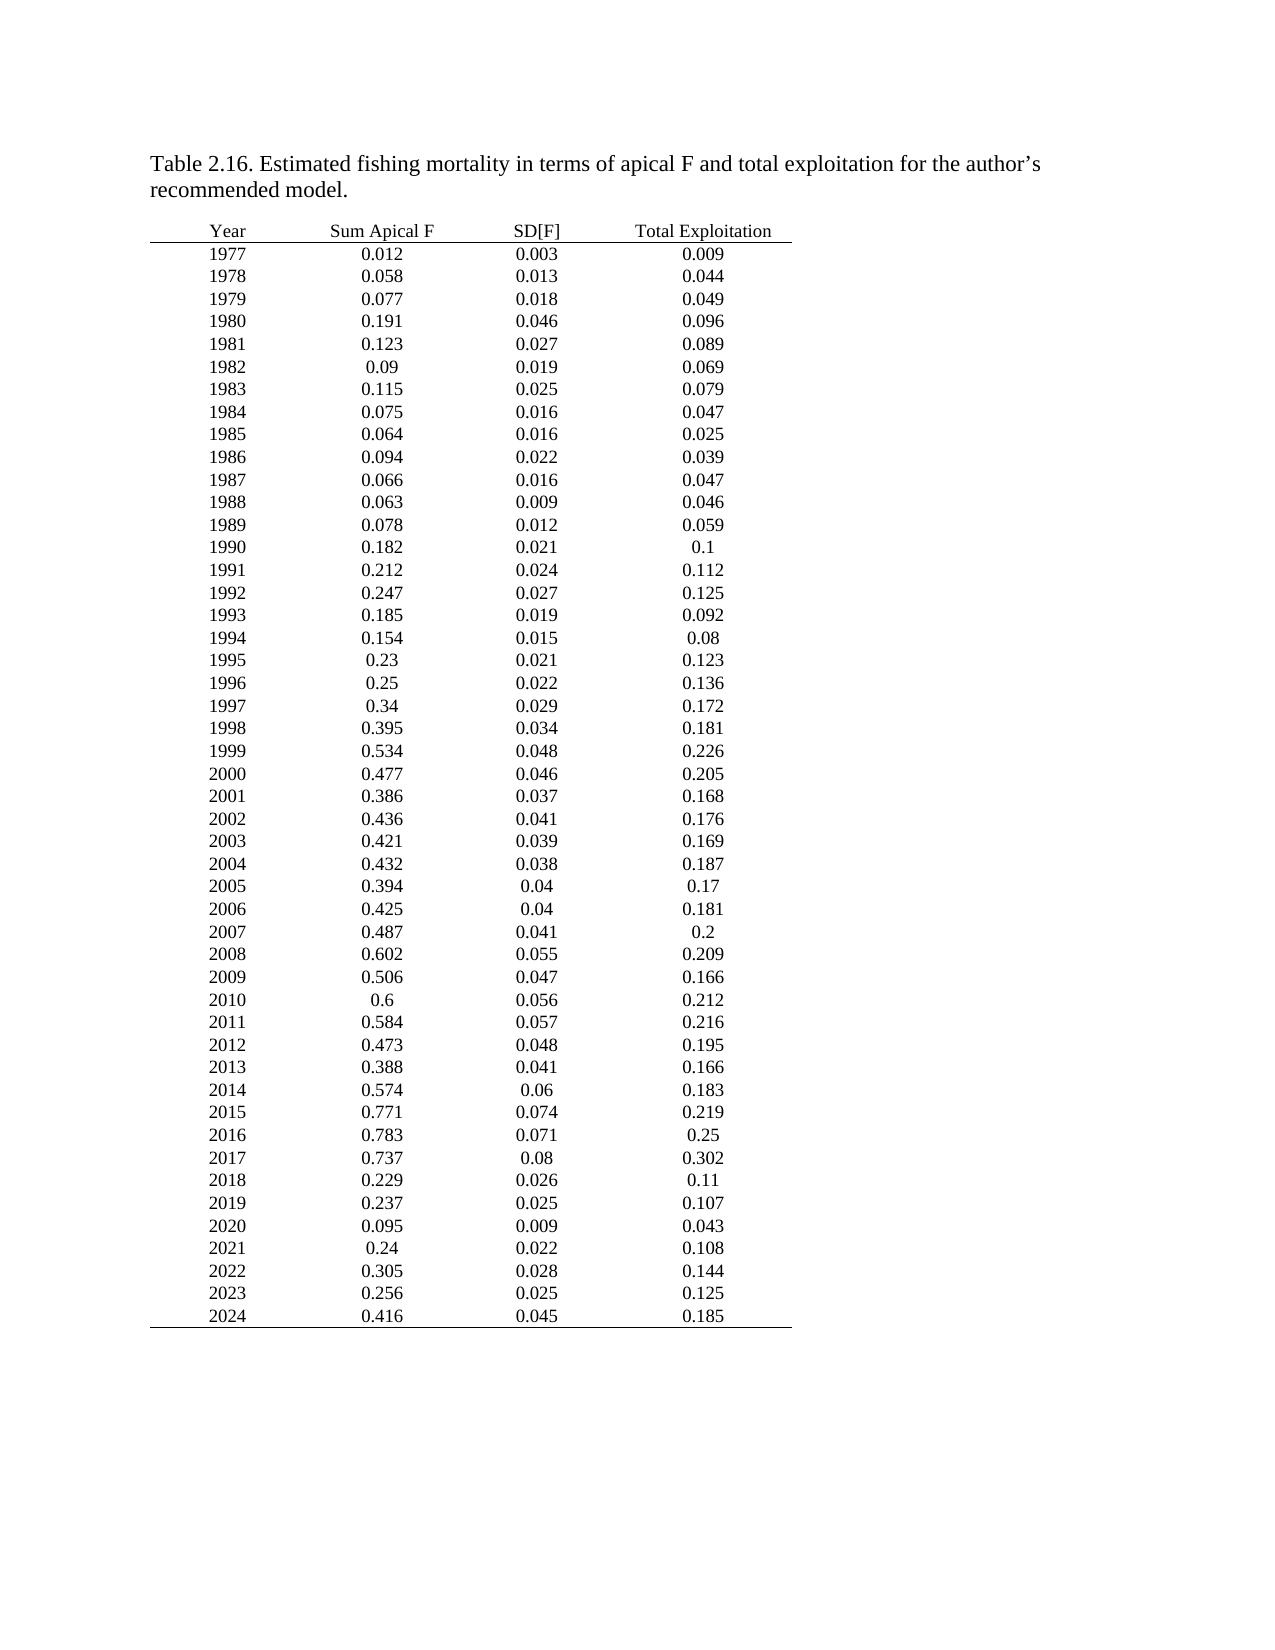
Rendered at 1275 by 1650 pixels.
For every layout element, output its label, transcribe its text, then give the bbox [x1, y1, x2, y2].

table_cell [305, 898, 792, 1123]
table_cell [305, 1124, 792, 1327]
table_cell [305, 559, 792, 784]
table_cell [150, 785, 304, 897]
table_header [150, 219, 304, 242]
subtitle Table 2.16. Estimated fishing mortality in terms of apical F and total exploitation for the author’s recommended model. [150, 150, 1125, 203]
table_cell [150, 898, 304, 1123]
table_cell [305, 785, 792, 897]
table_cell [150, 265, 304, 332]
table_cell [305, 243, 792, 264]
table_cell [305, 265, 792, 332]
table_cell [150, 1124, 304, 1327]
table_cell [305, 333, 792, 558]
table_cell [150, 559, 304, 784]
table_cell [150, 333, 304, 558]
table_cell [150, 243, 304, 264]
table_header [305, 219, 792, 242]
